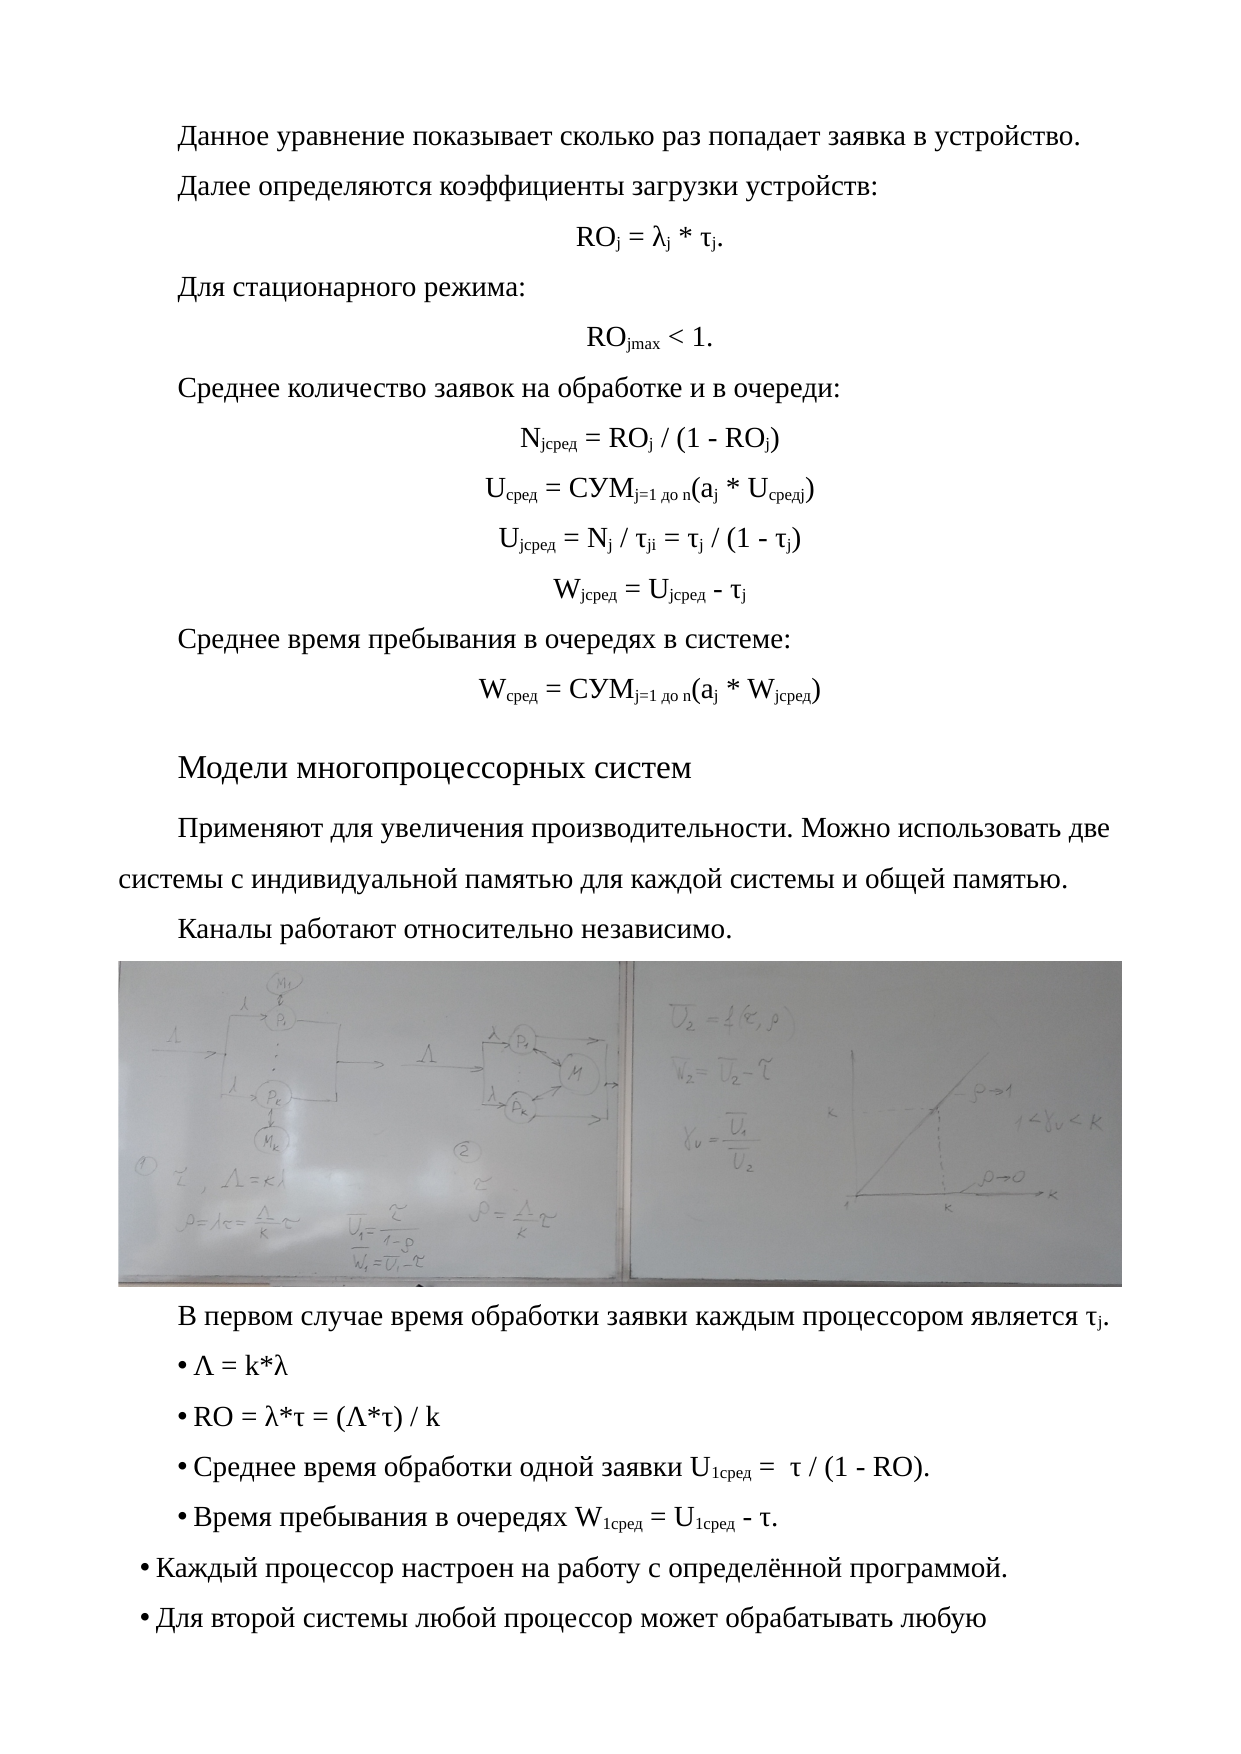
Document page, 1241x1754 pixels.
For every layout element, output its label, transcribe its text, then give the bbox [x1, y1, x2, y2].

text Каналы работают относительно независимо. [118, 911, 1122, 945]
text Среднее время пребывания в очередях в системе: [118, 621, 1122, 655]
text Wсред = СУМj=1 до n(aj * Wjсред) [118, 672, 1122, 705]
list RO = λ*τ = (Λ*τ) / k [177, 1399, 1122, 1432]
text Wjсред = Ujсред - τj [118, 571, 1122, 604]
text Среднее количество заявок на обработке и в очереди: [118, 370, 1122, 403]
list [118, 1600, 1122, 1634]
text ROjmax < 1. [118, 319, 1122, 353]
text ROj = λj * τj. [118, 219, 1122, 252]
list Каждый процессор настроен на работу с определённой программой. [118, 1550, 1122, 1584]
text Ujсред = Nj / τji = τj / (1 - τj) [118, 521, 1122, 554]
list Время пребывания в очередях W1сред = U1сред - τ. [177, 1499, 1122, 1533]
list Среднее время обработки одной заявки U1сред = τ / (1 - RO). [177, 1449, 1122, 1483]
text В первом случае время обработки заявки каждым процессором является τj. [118, 1298, 1122, 1332]
text Далее определяются коэффициенты загрузки устройств: [118, 168, 1122, 202]
text Данное уравнение показывает сколько раз попадает заявка в устройство. [118, 118, 1122, 152]
text Для стационарного режима: [118, 269, 1122, 303]
text Применяют для увеличения производительности. Можно использовать две системы с индивидуальной памятью для каждой системы и общей памятью. [118, 811, 1122, 894]
list Λ = k*λ [177, 1348, 1122, 1382]
subtitle Модели многопроцессорных систем [118, 747, 1122, 785]
text Uсред = СУМj=1 до n(aj * Uсредj) [118, 470, 1122, 504]
text Njсред = ROj / (1 - ROj) [118, 420, 1122, 453]
picture [118, 961, 1122, 1287]
